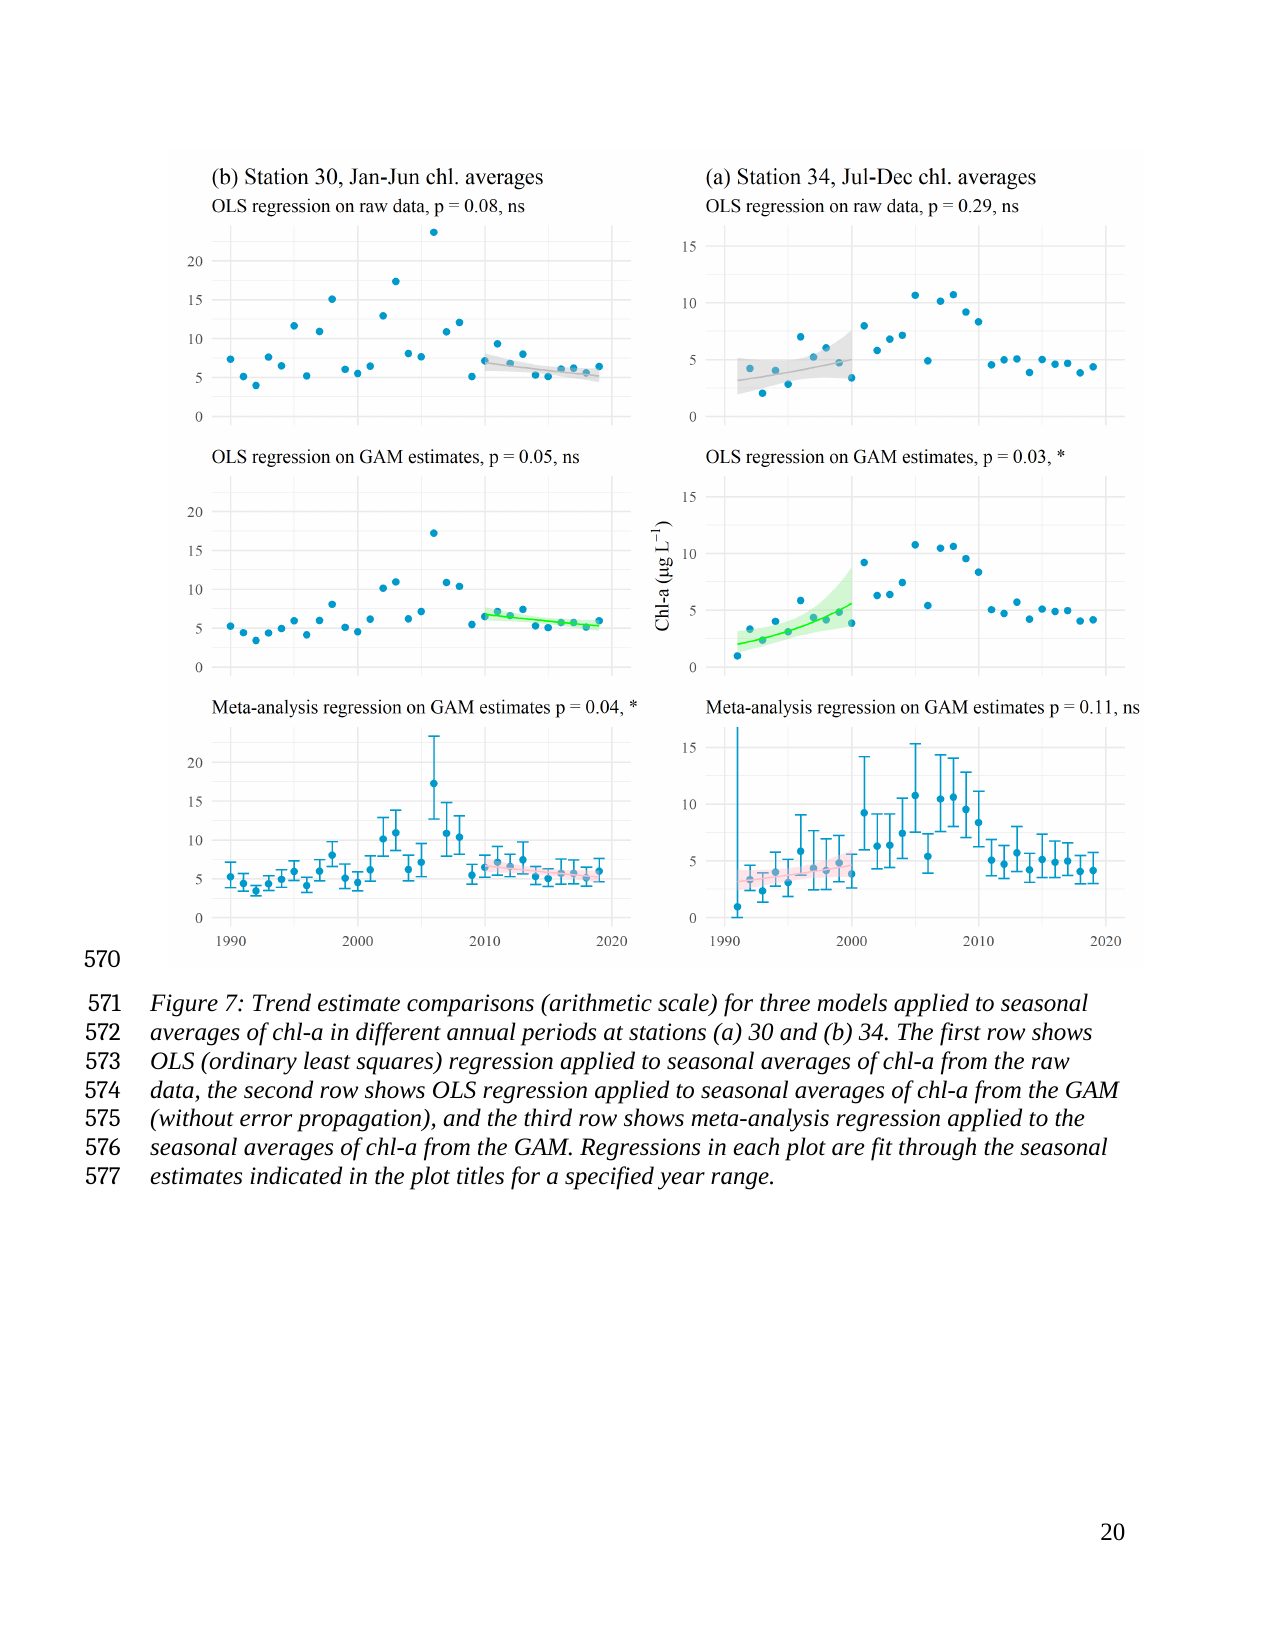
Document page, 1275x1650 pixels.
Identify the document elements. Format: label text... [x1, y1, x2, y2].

picture [168, 150, 1144, 968]
text Figure 7: Trend estimate comparisons (arithmetic scale) for three models applied to seasonal averages of chl-a in different annual periods at stations (a) 30 and (b) 34. The first row shows OLS (ordinary least squares) regression applied to seasonal averages of chl-a from the raw data, the second row shows OLS regression applied to seasonal averages of chl-a from the GAM (without error propagation), and the third row shows meta-analysis regression applied to the seasonal averages of chl-a from the GAM. Regressions in each plot are fit through the seasonal estimates indicated in the plot titles for a specified year range. [150, 988, 1125, 1190]
